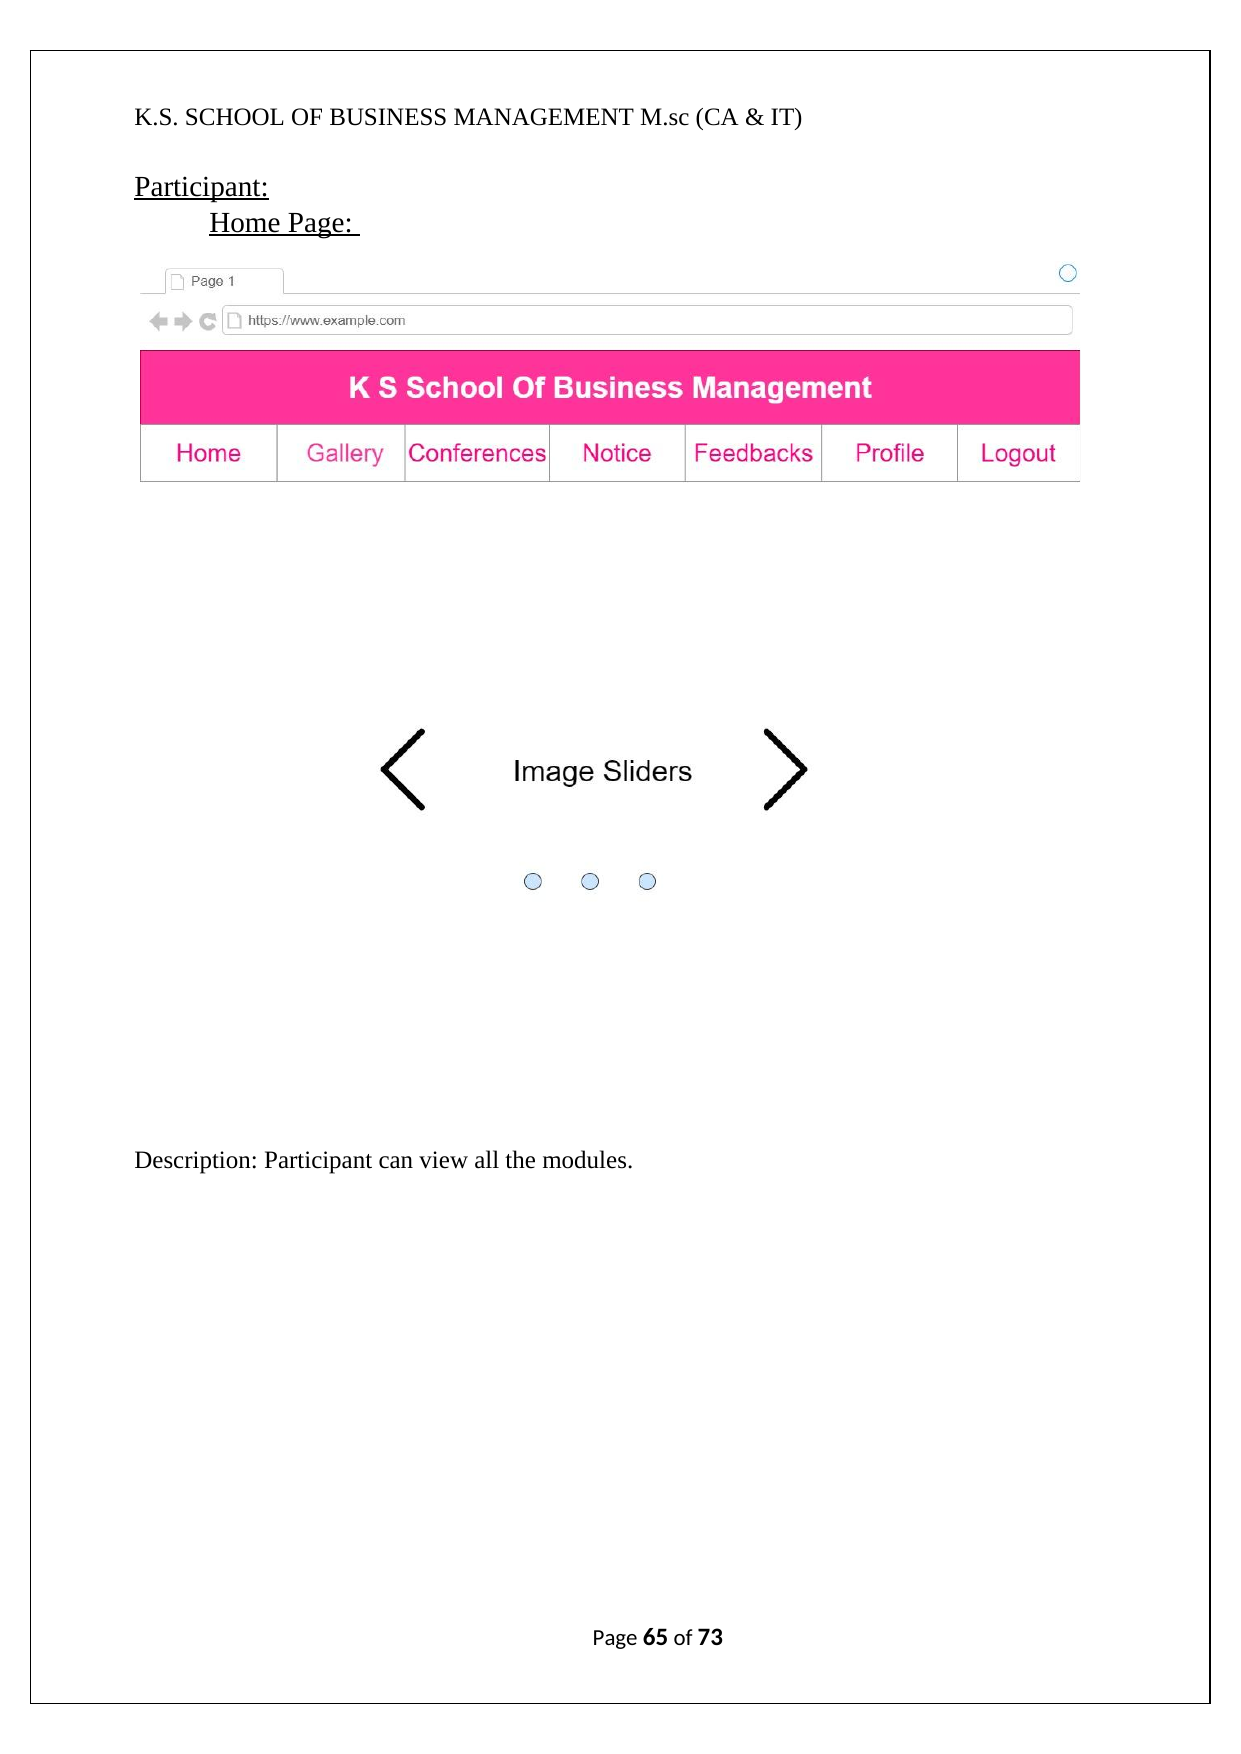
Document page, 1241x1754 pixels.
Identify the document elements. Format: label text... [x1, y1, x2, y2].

text Description: Participant can view all the modules. [59, 1145, 1181, 1174]
picture [140, 261, 1081, 1112]
text Home Page: [104, 205, 1181, 238]
text Participant: [59, 169, 1181, 202]
